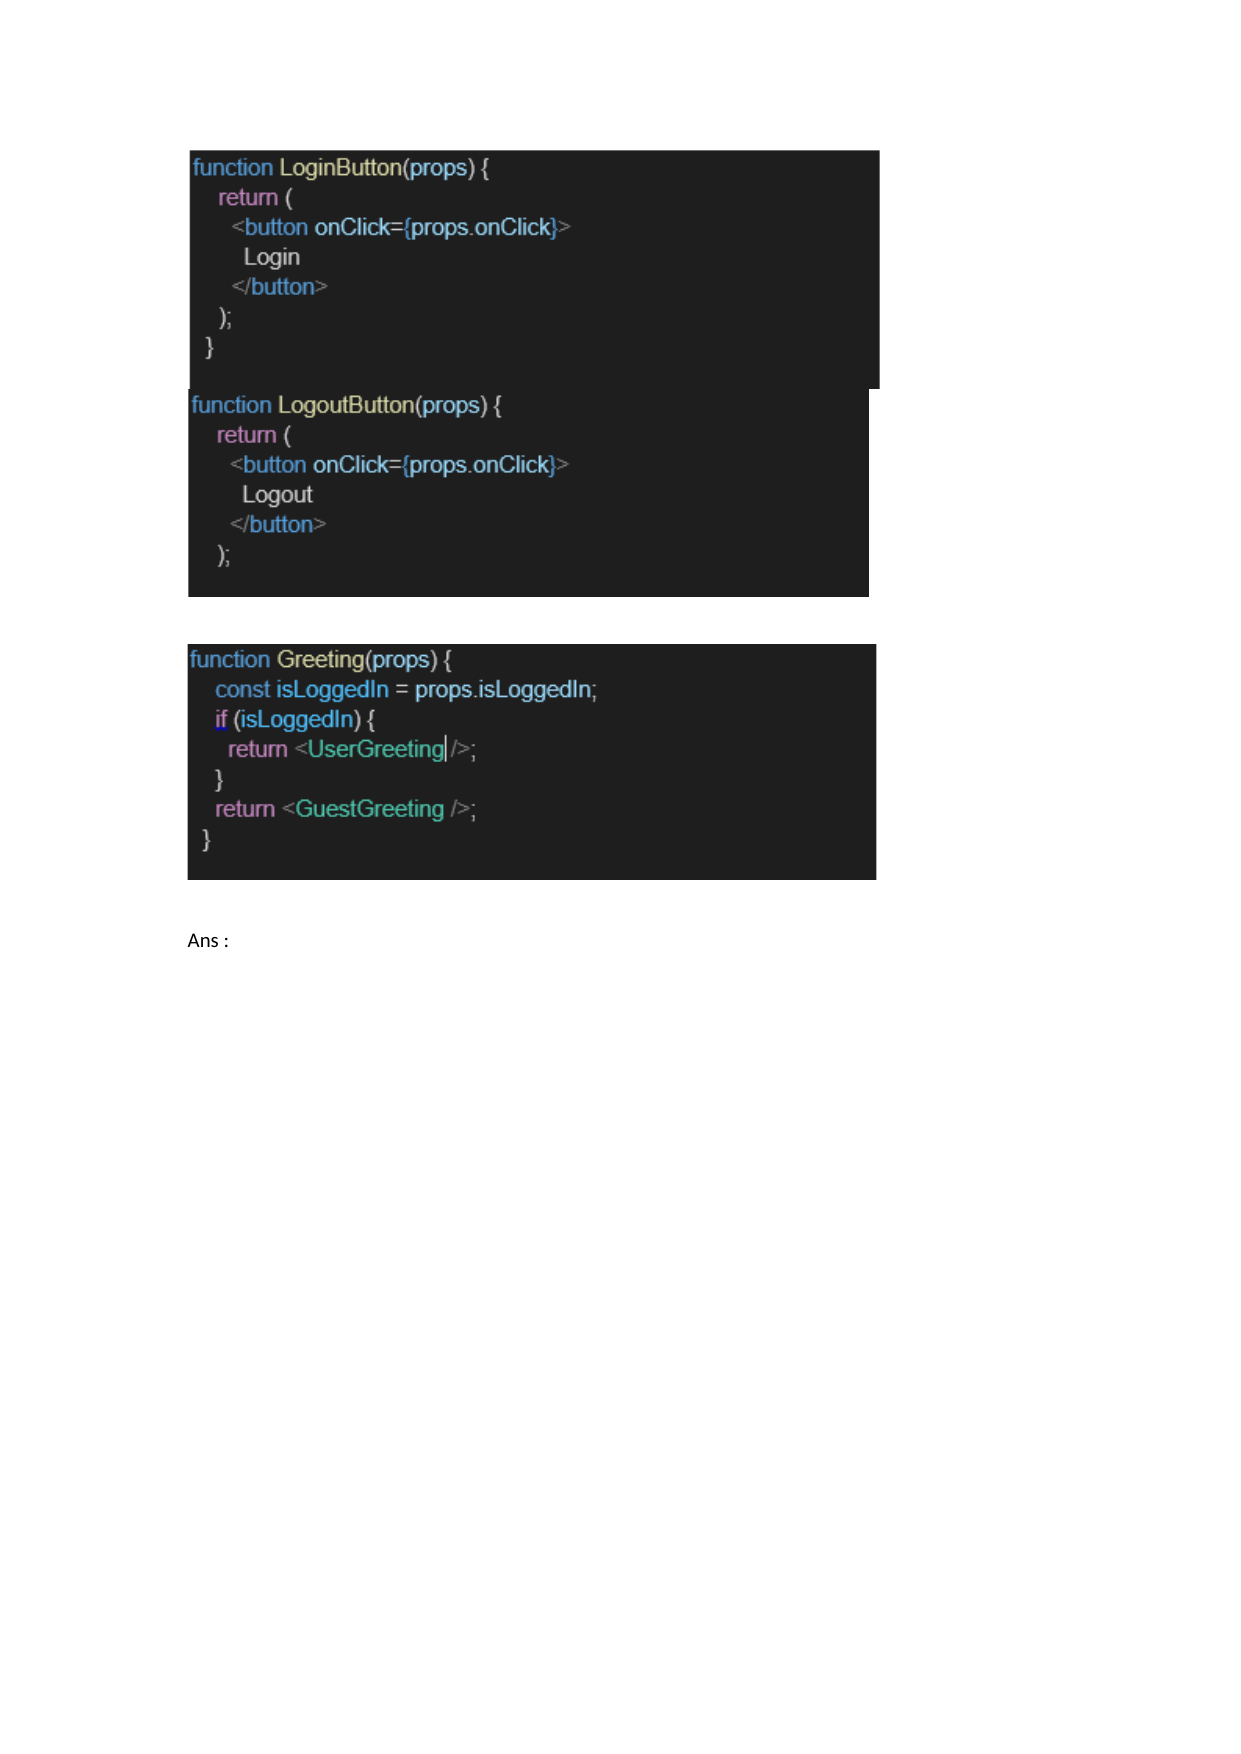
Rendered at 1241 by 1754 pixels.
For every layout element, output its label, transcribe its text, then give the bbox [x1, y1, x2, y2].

text Ans : [187, 927, 1053, 952]
picture [187, 644, 877, 880]
picture [187, 150, 880, 597]
